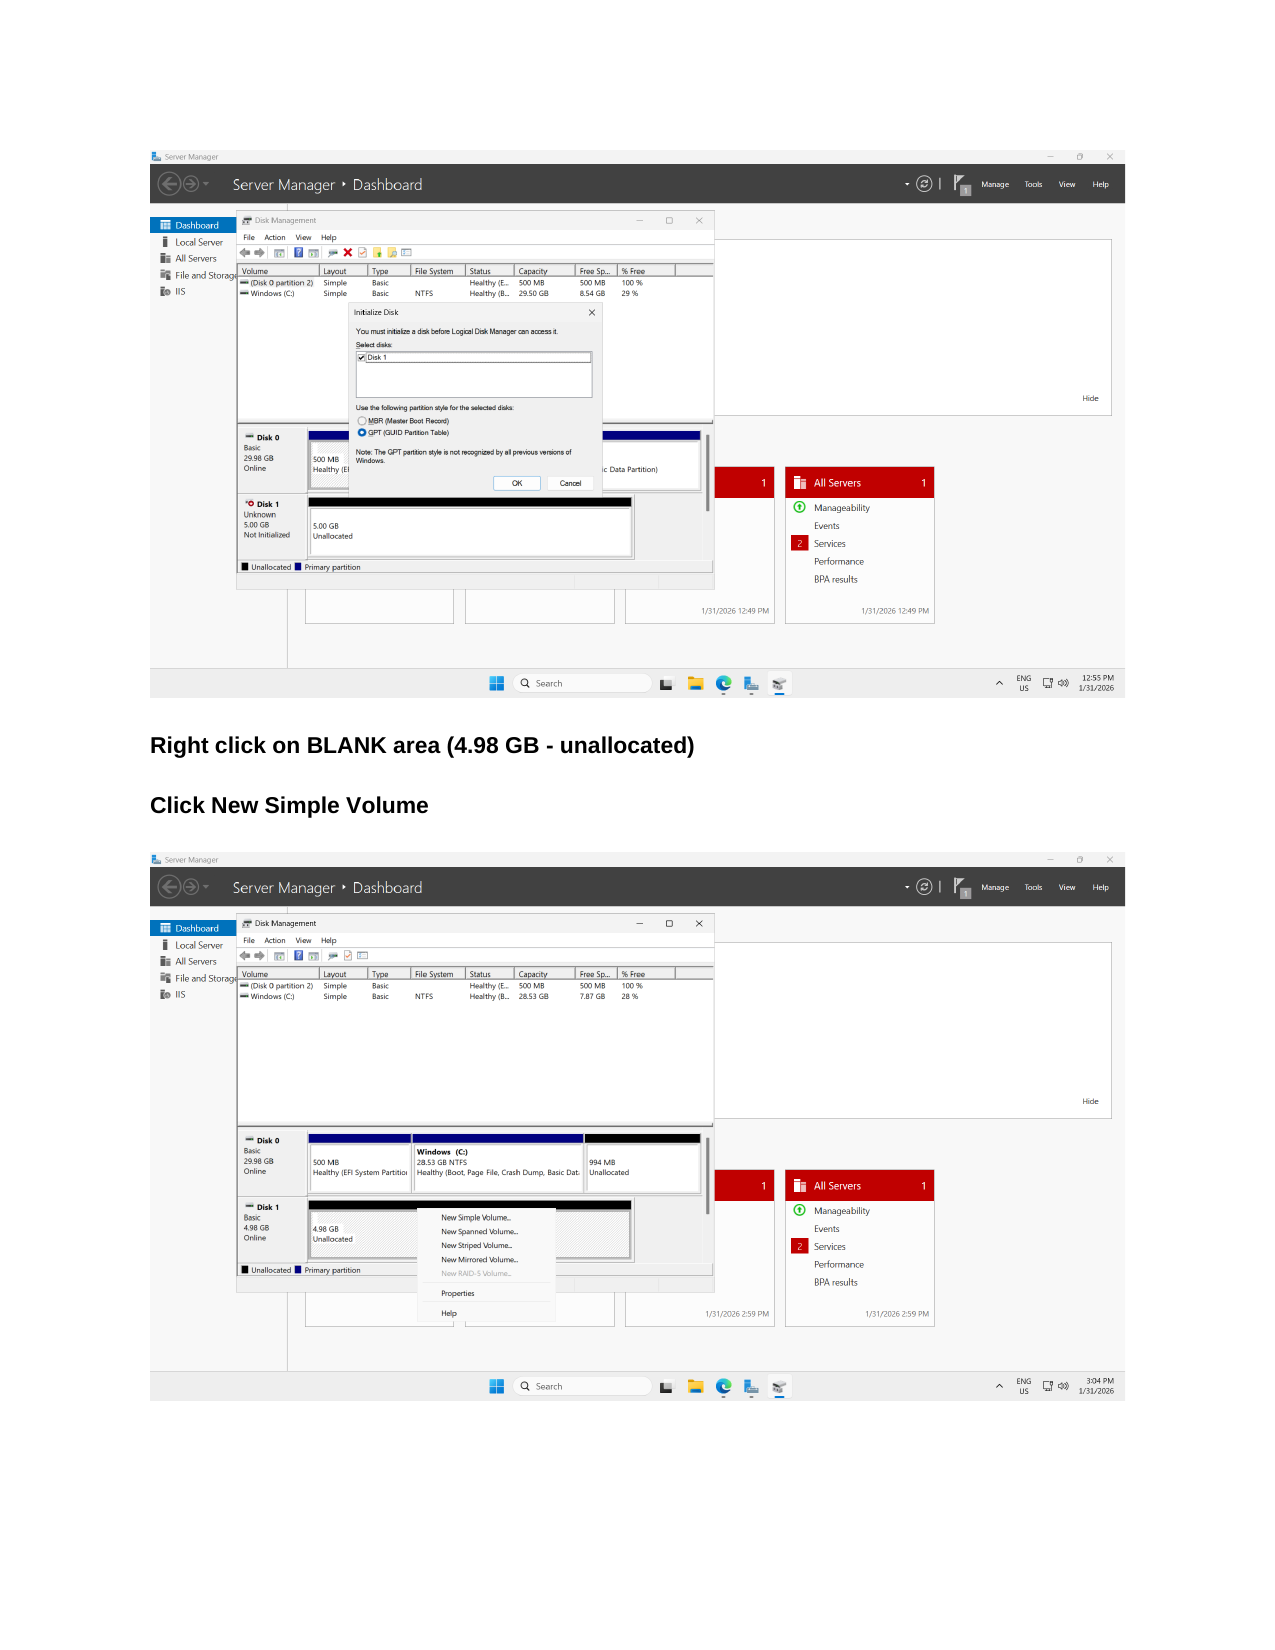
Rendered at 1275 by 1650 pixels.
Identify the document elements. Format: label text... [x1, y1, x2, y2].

picture [150, 852, 1125, 1401]
text Click New Simple Volume [150, 792, 1125, 819]
picture [150, 150, 1125, 698]
text Right click on BLANK area (4.98 GB - unallocated) [150, 732, 1125, 758]
